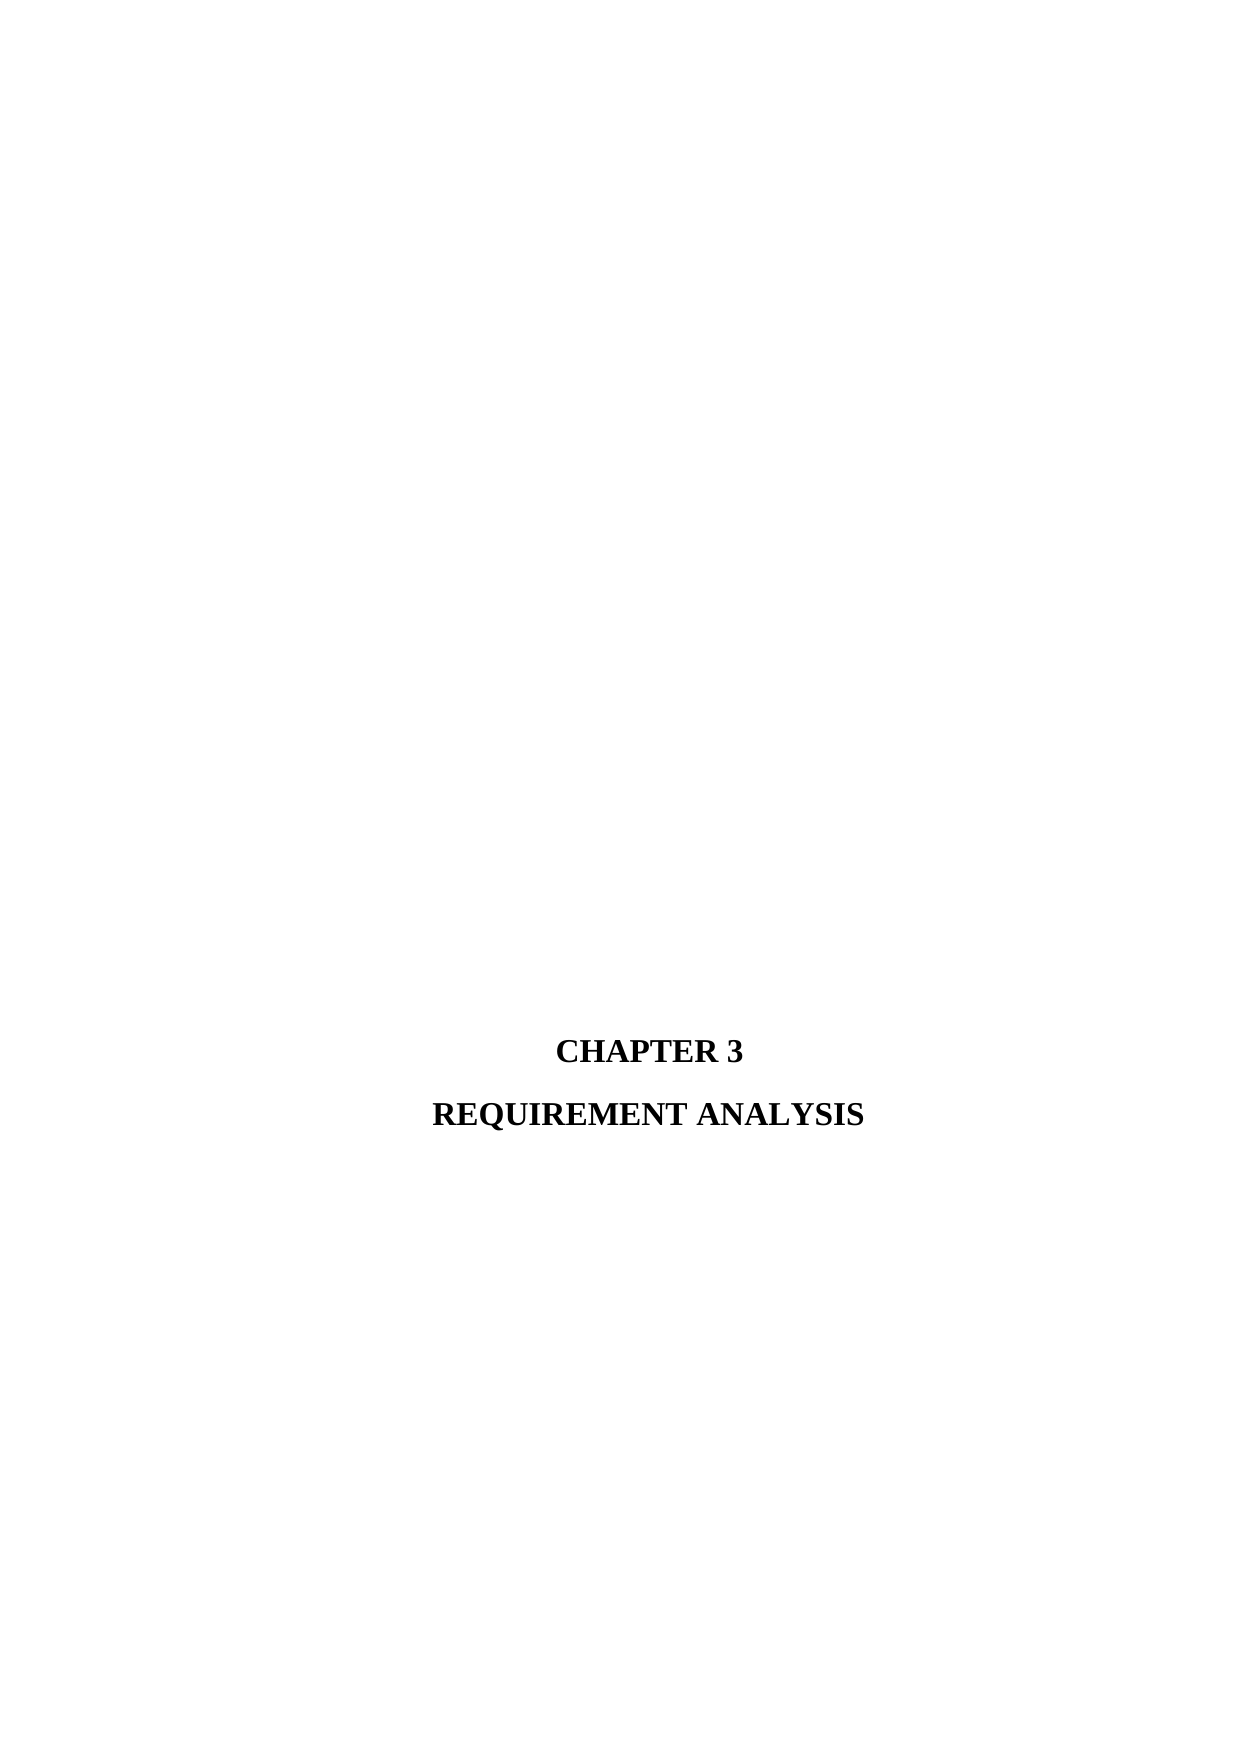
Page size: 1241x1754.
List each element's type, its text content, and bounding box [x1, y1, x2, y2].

subtitle REQUIREMENT ANALYSIS [169, 1094, 1128, 1133]
subtitle CHAPTER 3 [169, 1031, 1130, 1069]
